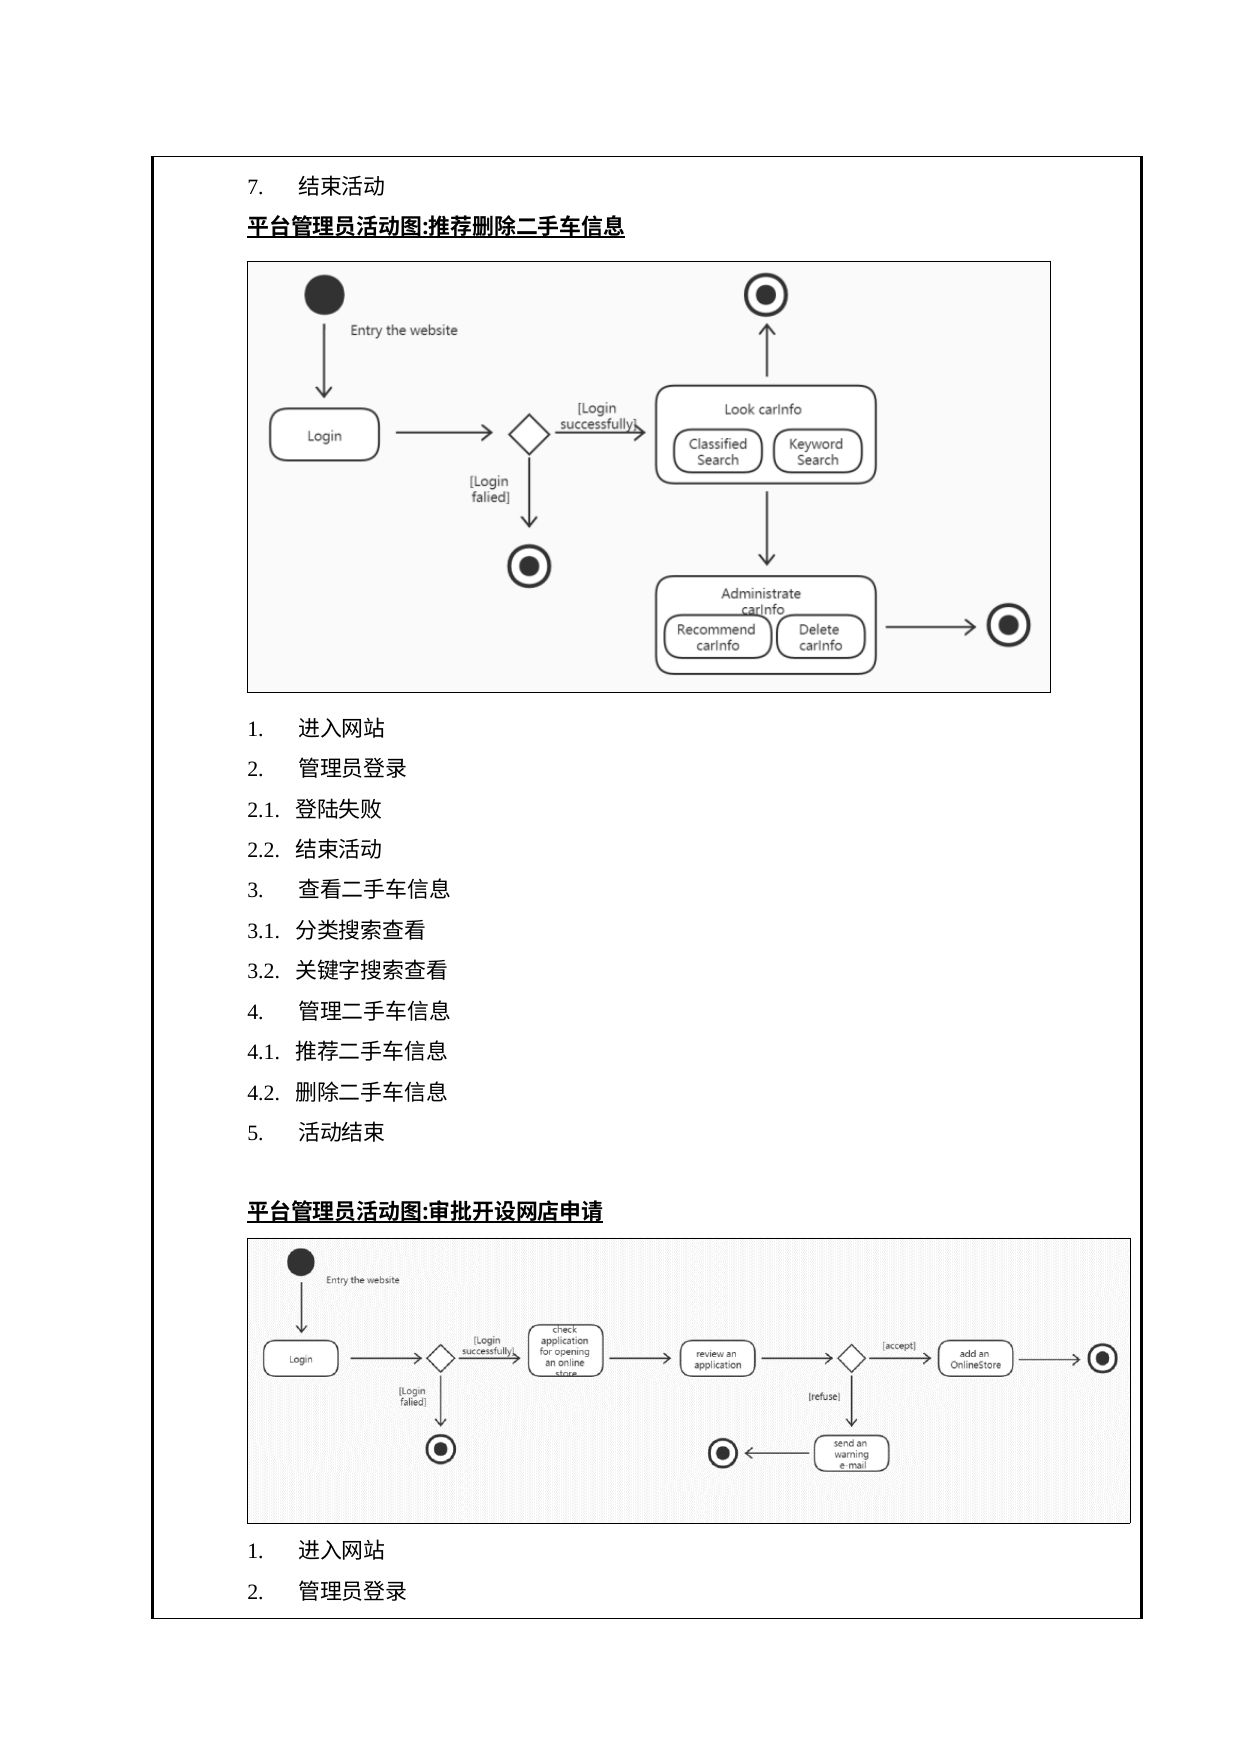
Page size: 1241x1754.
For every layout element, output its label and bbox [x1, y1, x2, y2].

picture [248, 262, 1050, 692]
table_cell [154, 157, 1140, 1618]
picture [248, 1239, 1130, 1523]
